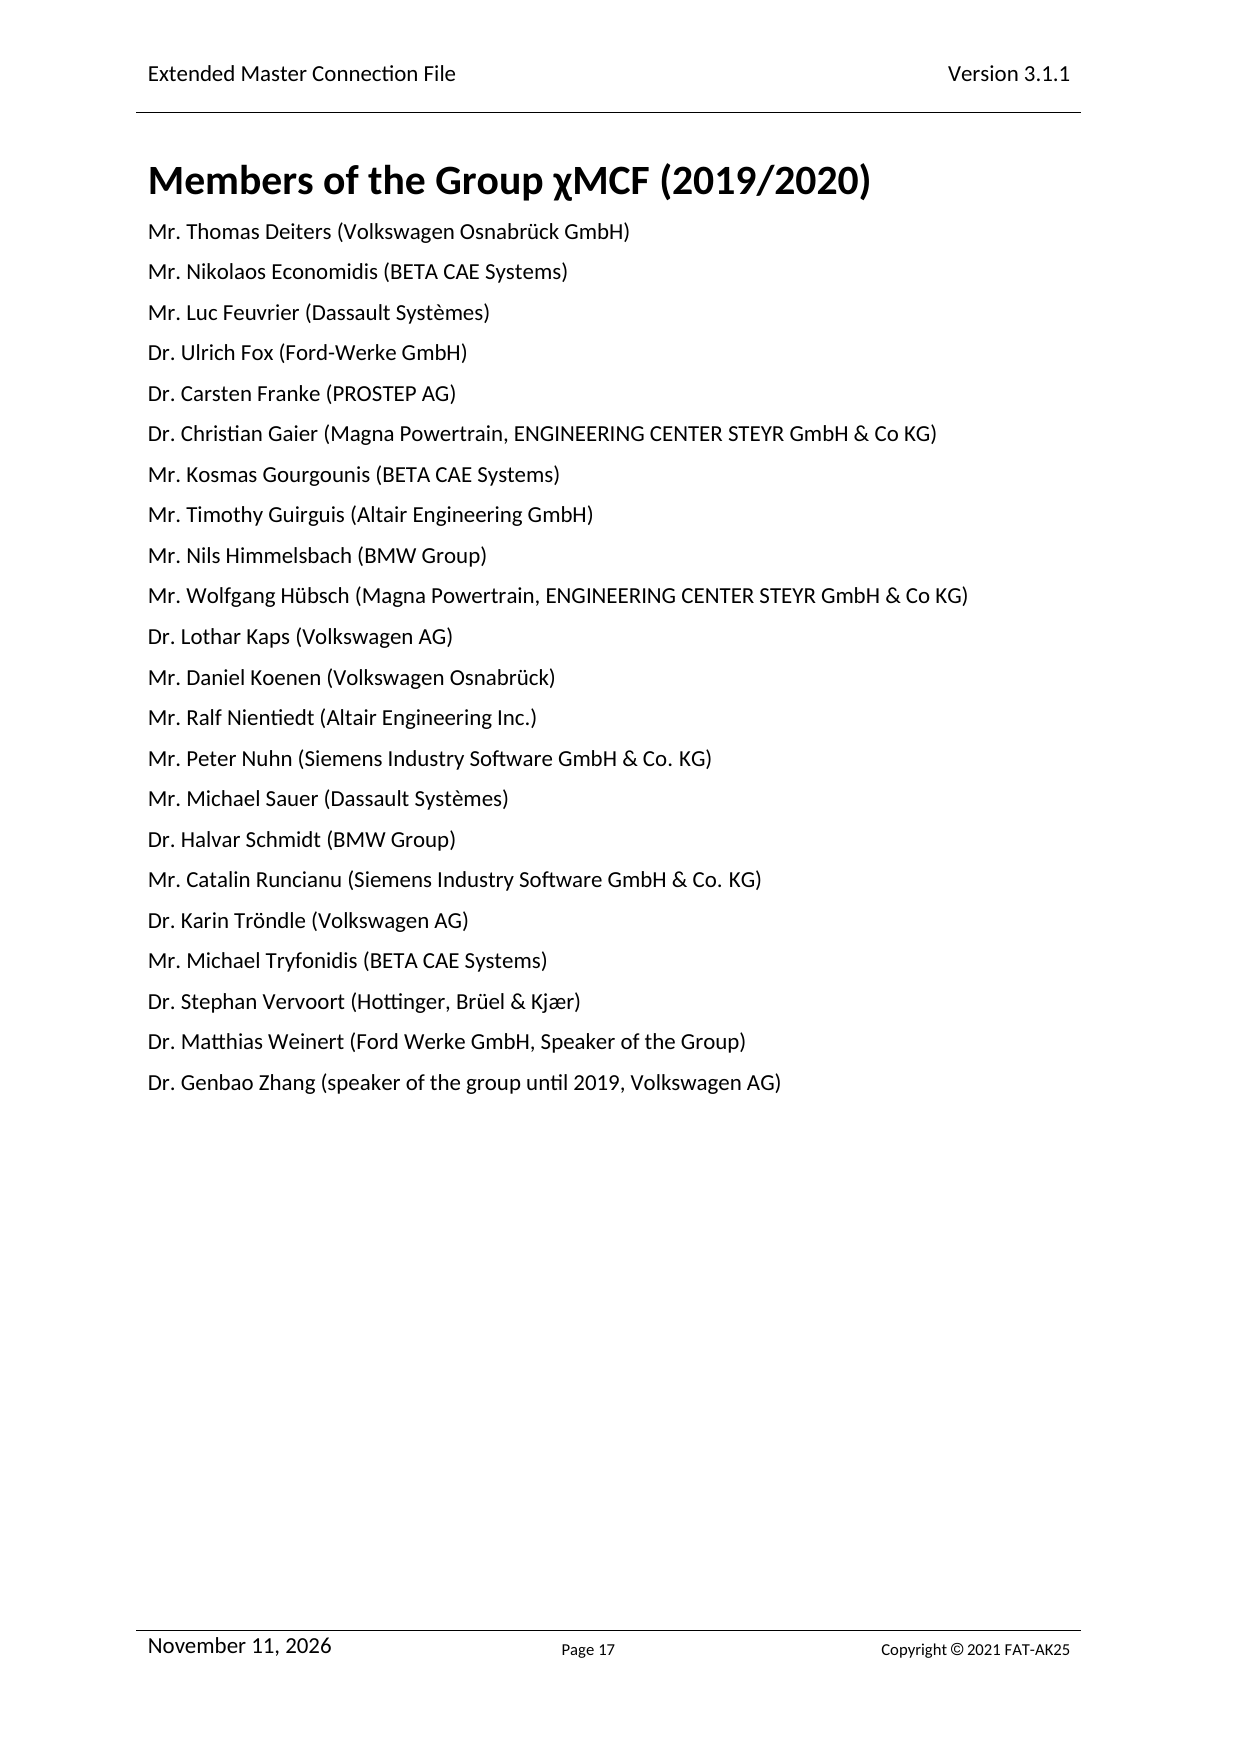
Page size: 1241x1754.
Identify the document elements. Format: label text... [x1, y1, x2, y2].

text Mr. Peter Nuhn (Siemens Industry Software GmbH & Co. KG) [148, 744, 1092, 772]
text Mr. Timothy Guirguis (Altair Engineering GmbH) [148, 501, 1092, 529]
text Members of the Group χMCF (2019/2020) [148, 154, 1092, 204]
text Dr. Ulrich Fox (Ford-Werke GmbH) [148, 338, 1092, 367]
text Mr. Thomas Deiters (Volkswagen Osnabrück GmbH) [148, 217, 1092, 245]
text Dr. Matthias Weinert (Ford Werke GmbH, Speaker of the Group) [148, 1027, 1092, 1055]
text Mr. Nils Himmelsbach (BMW Group) [148, 541, 1092, 569]
text Dr. Carsten Franke (PROSTEP AG) [148, 379, 1092, 407]
text Mr. Luc Feuvrier (Dassault Systèmes) [148, 298, 1092, 326]
text Dr. Halvar Schmidt (BMW Group) [148, 825, 1092, 853]
text Dr. Christian Gaier (Magna Powertrain, ENGINEERING CENTER STEYR GmbH & Co KG) [148, 419, 1092, 448]
text Mr. Michael Sauer (Dassault Systèmes) [148, 784, 1092, 812]
text Mr. Catalin Runcianu (Siemens Industry Software GmbH & Co. KG) [148, 865, 1092, 893]
text Mr. Michael Tryfonidis (BETA CAE Systems) [148, 946, 1092, 974]
text Mr. Ralf Nientiedt (Altair Engineering Inc.) [148, 703, 1092, 731]
text Mr. Kosmas Gourgounis (BETA CAE Systems) [148, 460, 1092, 488]
text Dr. Karin Tröndle (Volkswagen AG) [148, 906, 1092, 934]
text Mr. Wolfgang Hübsch (Magna Powertrain, ENGINEERING CENTER STEYR GmbH & Co KG) [148, 582, 1092, 610]
text Mr. Daniel Koenen (Volkswagen Osnabrück) [148, 663, 1092, 691]
text Dr. Genbao Zhang (speaker of the group until 2019, Volkswagen AG) [148, 1068, 1092, 1096]
text Mr. Nikolaos Economidis (BETA CAE Systems) [148, 257, 1092, 286]
text Dr. Stephan Vervoort (Hottinger, Brüel & Kjær) [148, 987, 1092, 1015]
text Dr. Lothar Kaps (Volkswagen AG) [148, 622, 1092, 650]
